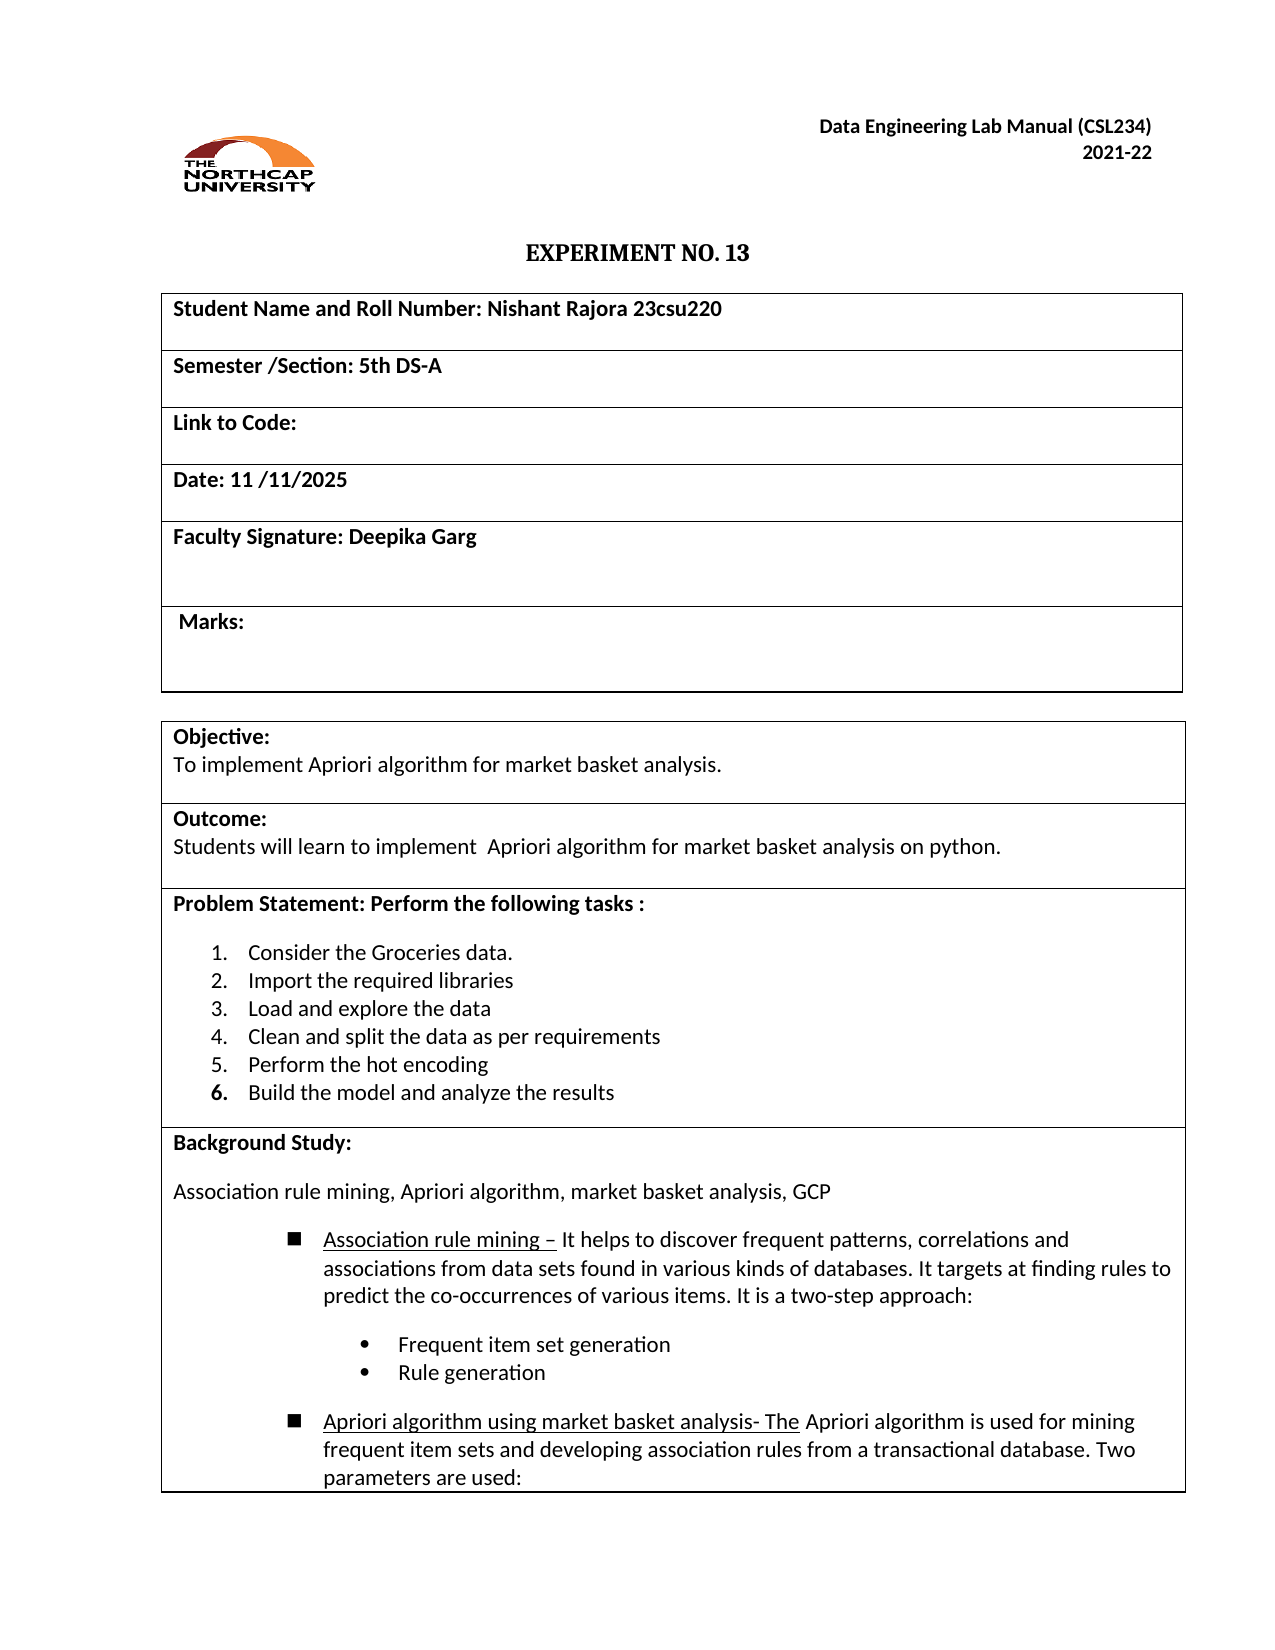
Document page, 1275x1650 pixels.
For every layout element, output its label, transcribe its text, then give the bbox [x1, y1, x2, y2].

picture [172, 113, 329, 214]
table_header Student Name and Roll Number: Nishant Rajora 23csu220 [162, 294, 1182, 350]
text EXPERIMENT NO. 13 [150, 239, 1125, 268]
table_cell Outcome: Students will learn to implement Apriori algorithm for market basket analysis on python. [162, 804, 1185, 888]
table_header Objective: To implement Apriori algorithm for market basket analysis. [162, 722, 1185, 803]
table_cell Date: 11 /11/2025 [162, 465, 1182, 521]
table_cell Faculty Signature: Deepika Garg [162, 522, 1182, 606]
table_cell Link to Code: [162, 408, 1182, 464]
table_cell Semester /Section: 5th DS-A [162, 351, 1182, 407]
table_cell Problem Statement: Perform the following tasks : Consider the Groceries data. Import the required libraries Load and explore the data Clean and split the data as per requirements Perform the hot encoding Build the model and analyze the results [162, 889, 1185, 1127]
table_cell Marks: [162, 607, 1182, 691]
